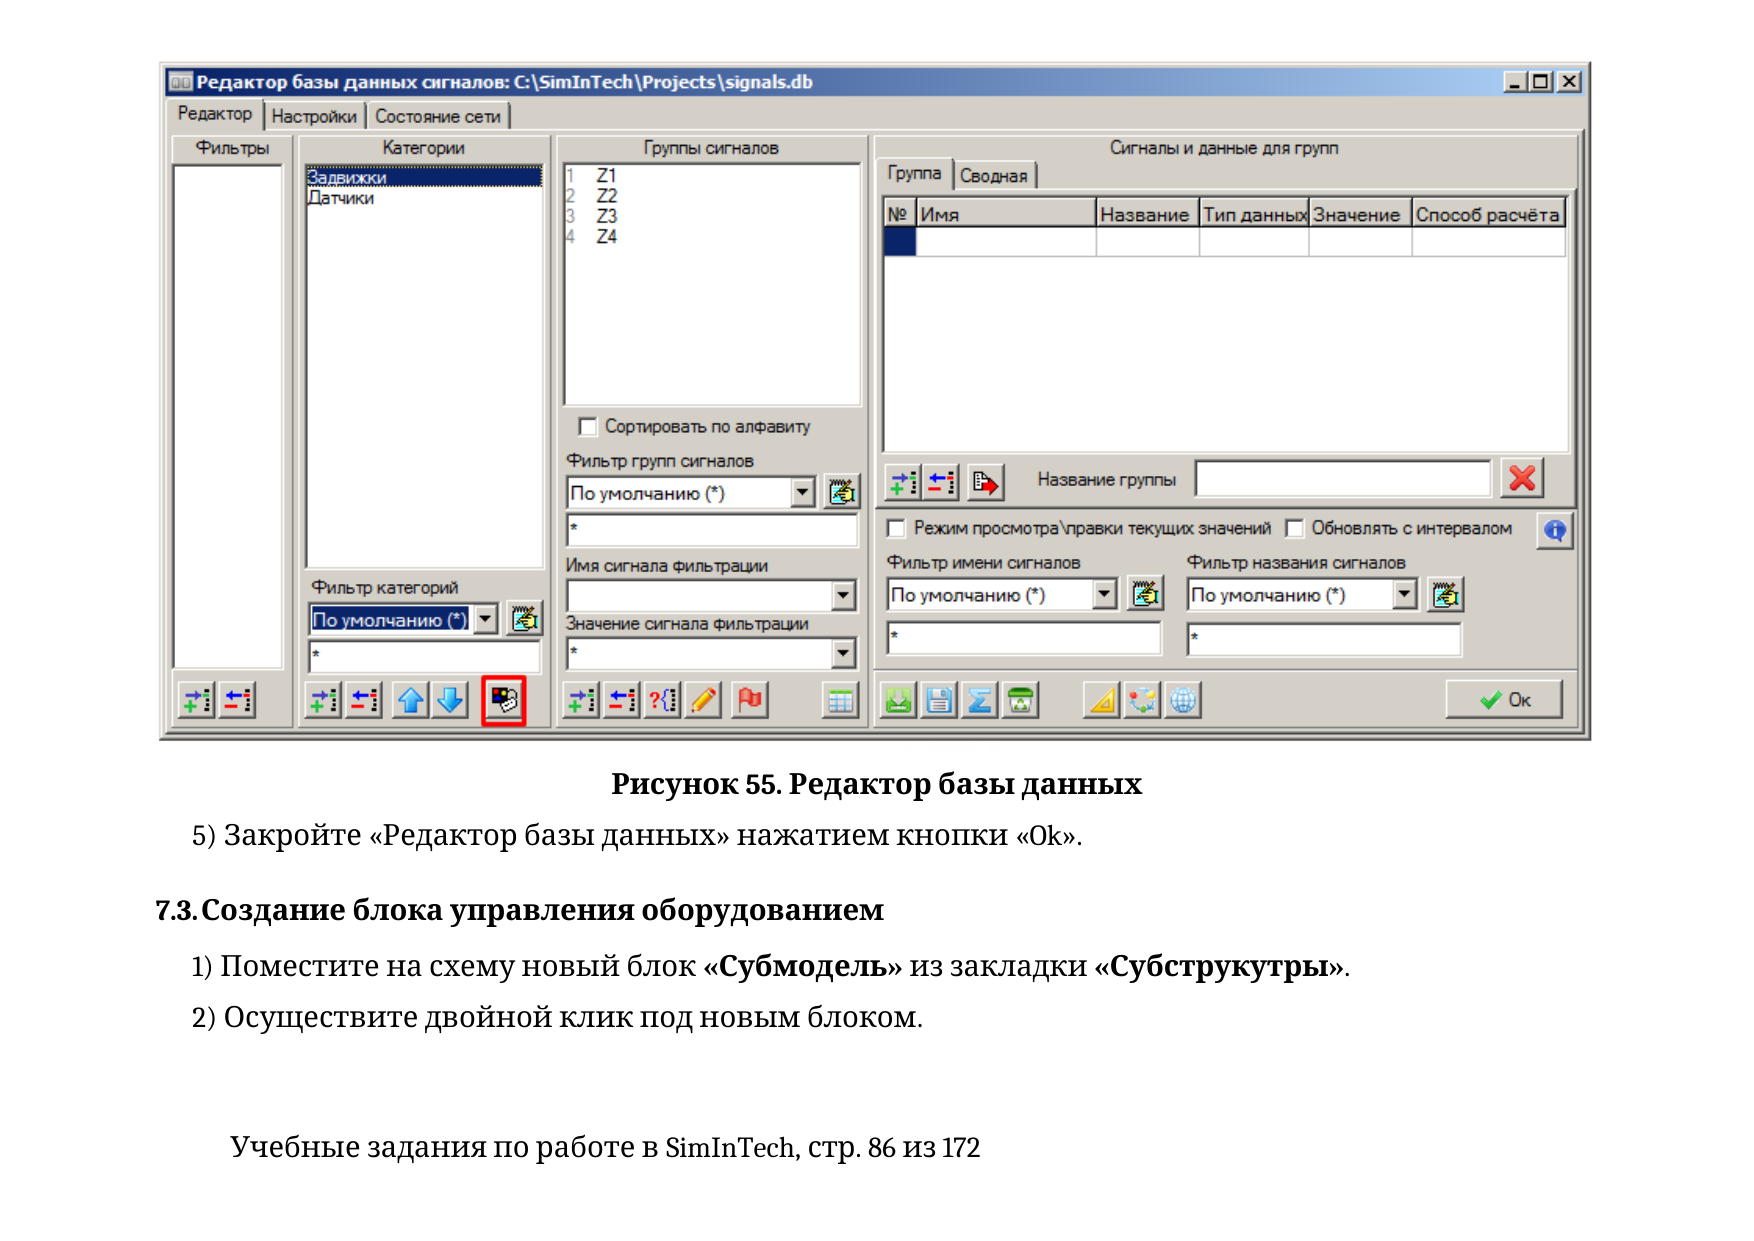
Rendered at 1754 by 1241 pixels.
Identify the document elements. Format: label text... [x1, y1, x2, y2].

picture [150, 51, 1604, 752]
list Закройте «Редактор базы данных» нажатием кнопки «Ok». [118, 819, 1636, 852]
subtitle Создание блока управления оборудованием [156, 894, 1636, 928]
list Поместите на схему новый блок «Субмодель» из закладки «Субструкутры». [118, 951, 1636, 984]
list Осуществите двойной клик под новым блоком. [118, 1001, 1636, 1034]
